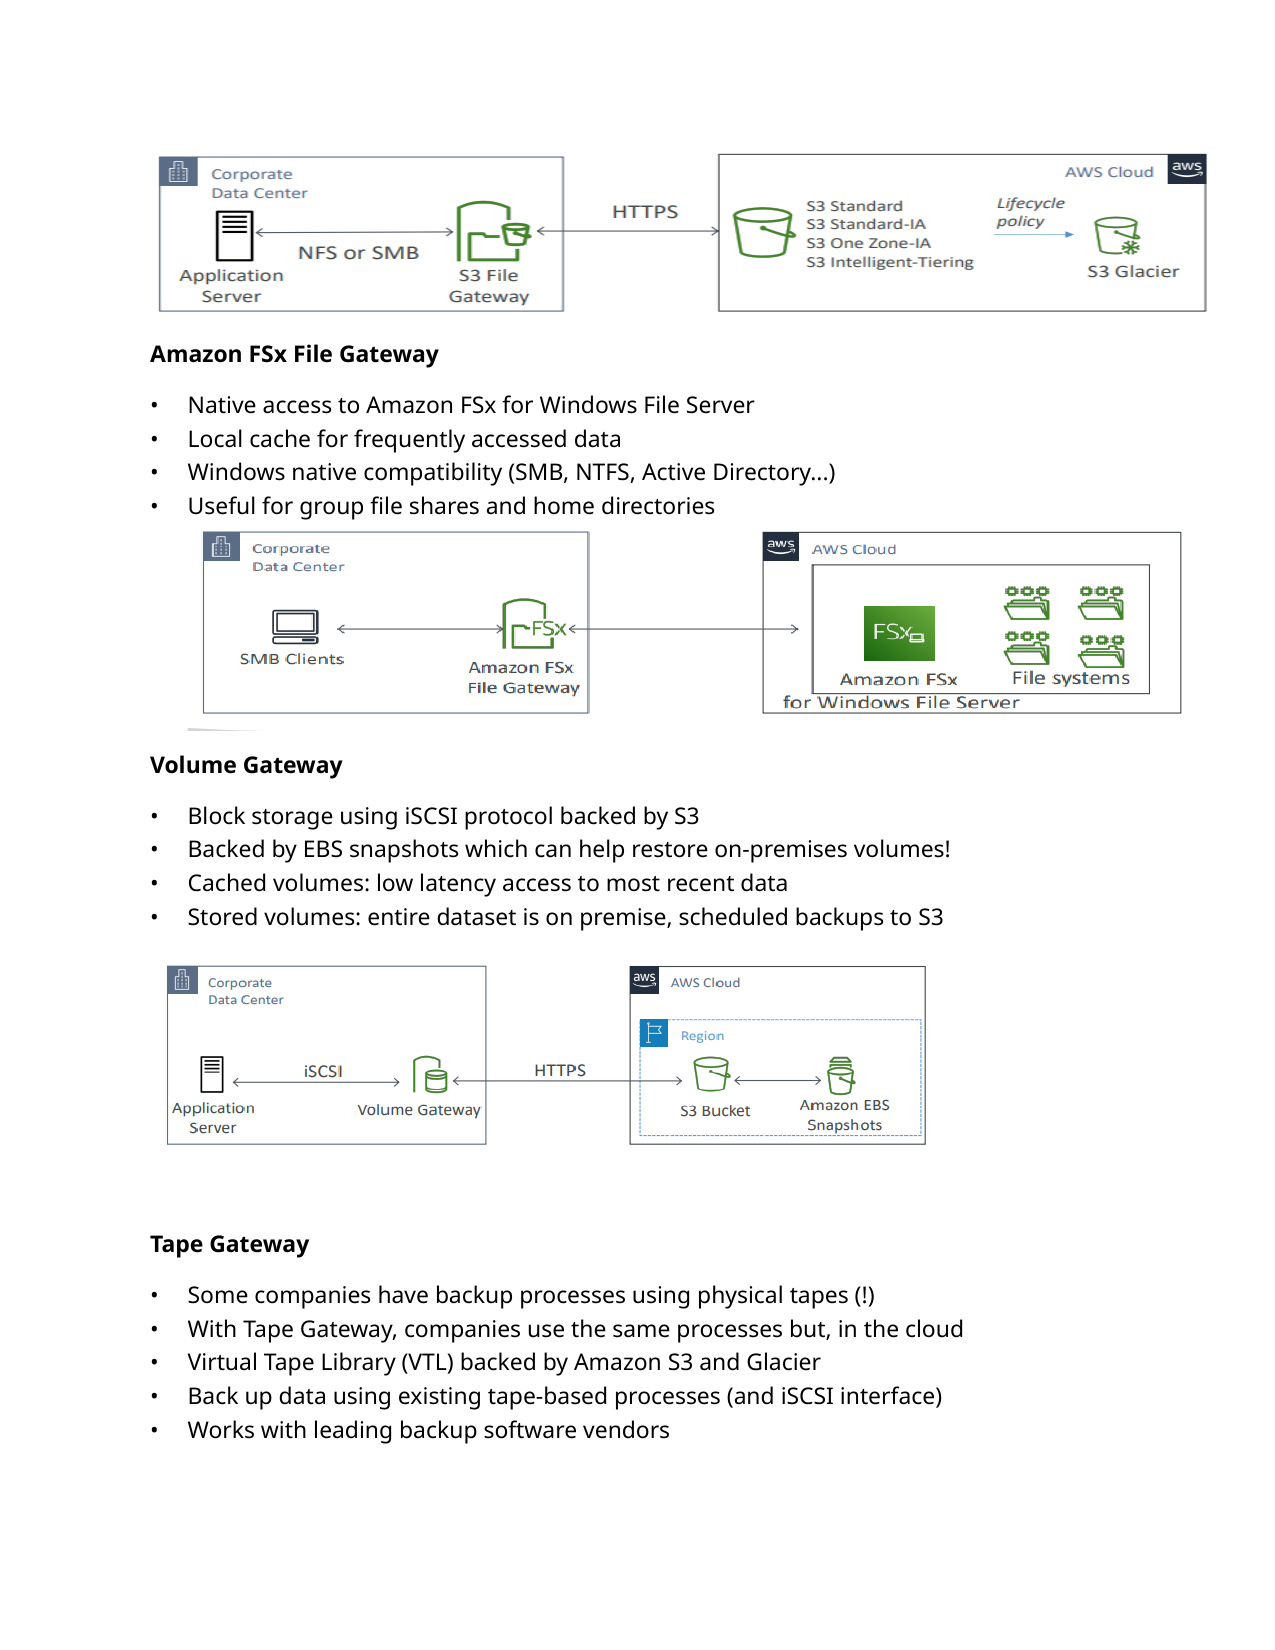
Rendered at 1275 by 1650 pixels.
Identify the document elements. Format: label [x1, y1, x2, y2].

picture [150, 150, 1221, 320]
picture [150, 951, 954, 1159]
picture [187, 523, 1200, 731]
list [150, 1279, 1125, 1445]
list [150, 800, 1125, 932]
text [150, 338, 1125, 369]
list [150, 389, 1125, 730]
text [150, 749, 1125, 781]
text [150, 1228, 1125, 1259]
